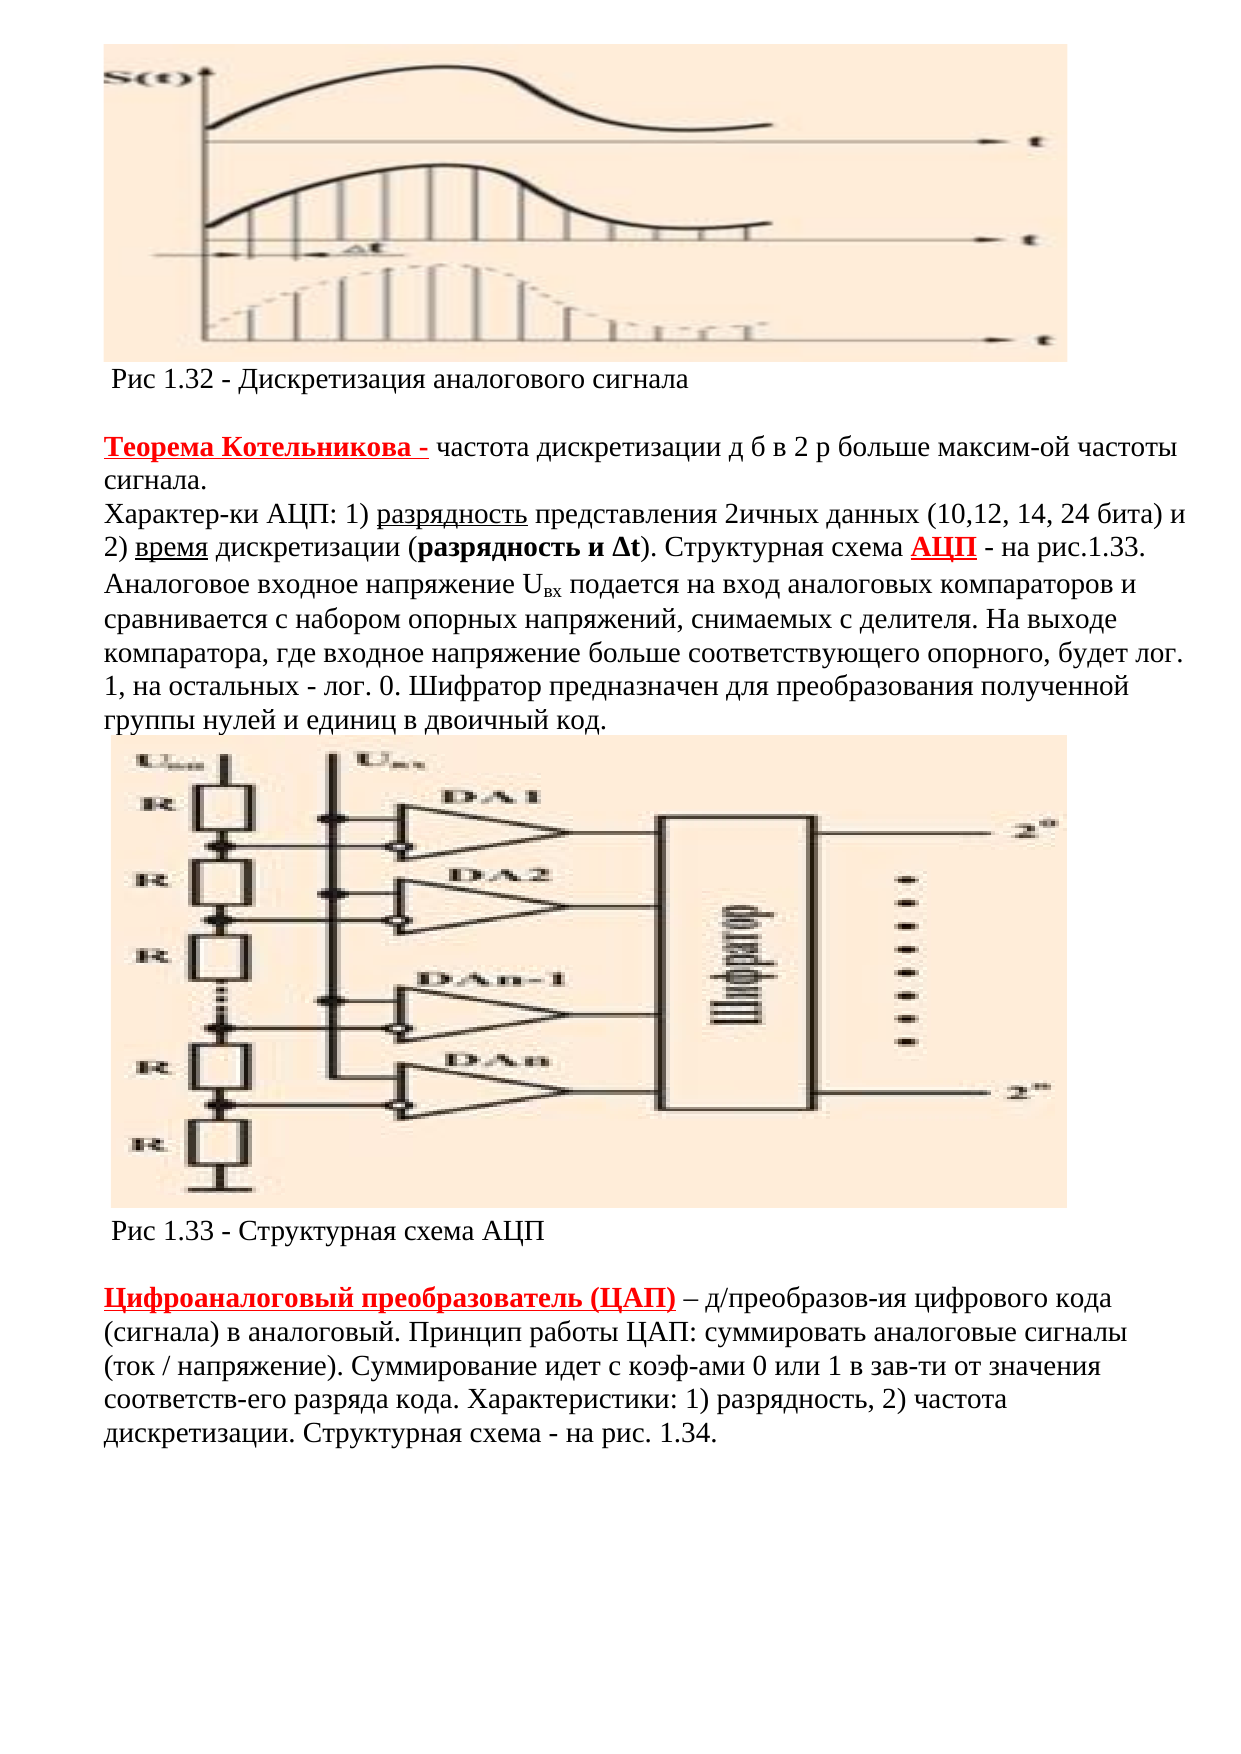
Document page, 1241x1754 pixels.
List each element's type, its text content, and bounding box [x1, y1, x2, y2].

text Теорема Котельникова - частота дискретизации д б в 2 р больше максим-ой частоты сигнала. [103, 429, 1196, 496]
text Рис 1.32 - Дискретизация аналогового сигнала [103, 362, 1196, 395]
text Характер-ки АЦП: 1) разрядность представления 2ичных данных (10,12, 14, 24 бита) и 2) время дискретизации (разрядность и Δt). Структурная схема АЦП - на рис.1.33. Аналоговое входное напряжение Uвх подается на вход аналоговых компараторов и сравнивается с набором опорных напряжений, снимаемых с делителя. На выходе компаратора, где входное напряжение больше соответствующего опорного, будет лог. 1, на остальных - лог. 0. Шифратор предназначен для преобразования полученной группы нулей и единиц в двоичный код. [103, 496, 1196, 735]
picture [103, 44, 1068, 362]
text Цифроаналоговый преобразователь (ЦАП) – д/преобразов-ия цифрового кода (сигнала) в аналоговый. Принцип работы ЦАП: суммировать аналоговые сигналы (ток / напряжение). Суммирование идет с коэф-ами 0 или 1 в зав-ти от значения соответств-его разряда кода. Характеристики: 1) разрядность, 2) частота дискретизации. Структурная схема - на рис. 1.34. [103, 1281, 1196, 1448]
picture [110, 735, 1067, 1208]
text Рис 1.33 - Структурная схема АЦП [103, 1213, 1196, 1247]
